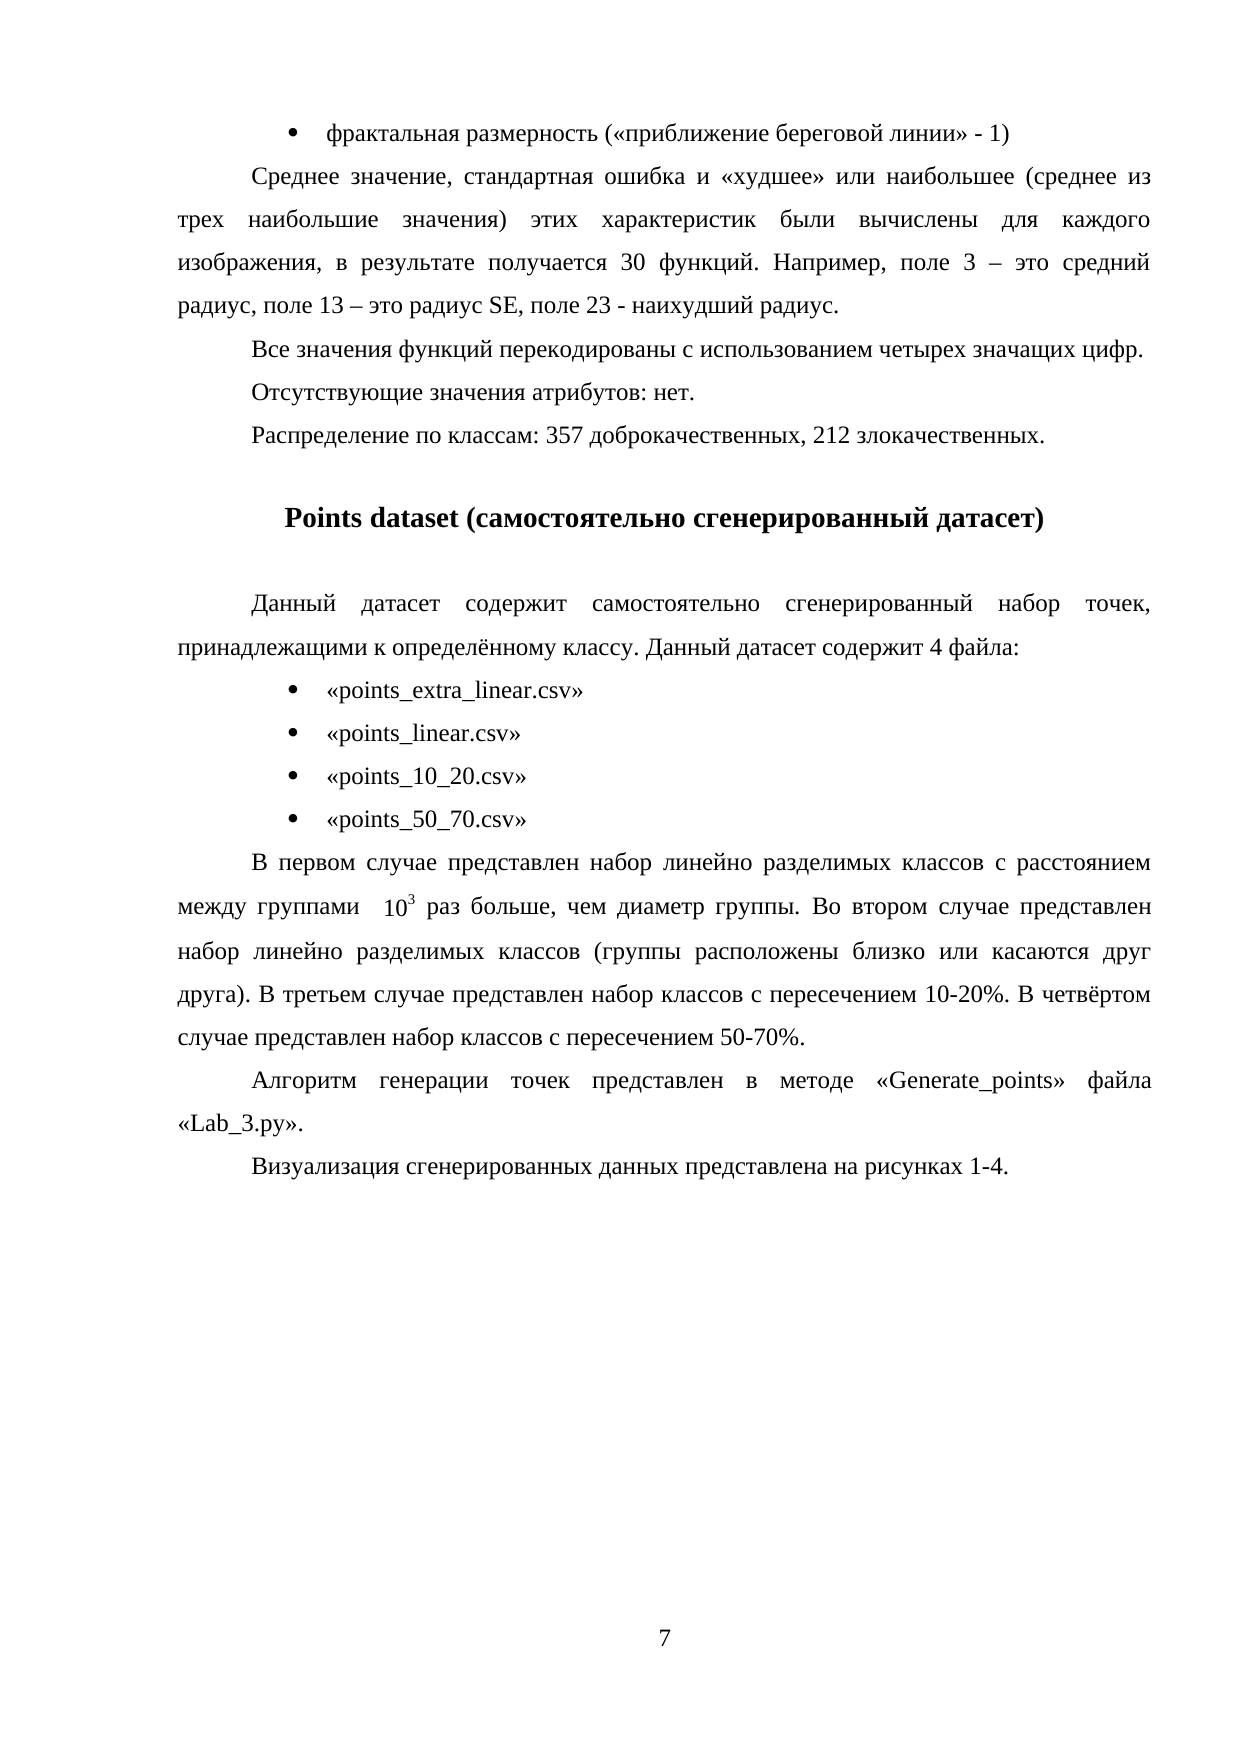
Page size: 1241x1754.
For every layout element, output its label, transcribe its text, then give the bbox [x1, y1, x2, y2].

text Среднее значение, стандартная ошибка и «худшее» или наибольшее (среднее из трех наибольшие значения) этих характеристик были вычислены для каждого изображения, в результате получается 30 функций. Например, поле 3 – это средний радиус, поле 13 – это радиус SE, поле 23 - наихудший радиус. [177, 161, 1152, 319]
text Данный датасет содержит самостоятельно сгенерированный набор точек, принадлежащими к определённому классу. Данный датасет содержит 4 файла: [177, 588, 1152, 660]
list «points_50_70.csv» [288, 804, 1152, 833]
text Отсутствующие значения атрибутов: нет. [177, 377, 1152, 406]
text В первом случае представлен набор линейно разделимых классов с расстоянием между группами раз больше, чем диаметр группы. Во втором случае представлен набор линейно разделимых классов (группы расположены близко или касаются друг друга). В третьем случае представлен набор классов с пересечением 10-20%. В четвёртом случае представлен набор классов с пересечением 50-70%. [177, 847, 1152, 1051]
text Все значения функций перекодированы с использованием четырех значащих цифр. [177, 334, 1152, 362]
list «points_linear.csv» [288, 718, 1152, 747]
list фрактальная размерность («приближение береговой линии» - 1) [288, 118, 1152, 147]
list «points_10_20.csv» [288, 761, 1152, 790]
text Алгоритм генерации точек представлен в методе «Generate_points» файла «Lab_3.py». [177, 1065, 1152, 1137]
text Распределение по классам: 357 доброкачественных, 212 злокачественных. [177, 420, 1152, 449]
text Визуализация сгенерированных данных представлена на рисунках 1-4. [177, 1151, 1152, 1180]
subtitle Points dataset (самостоятельно сгенерированный датасет) [177, 501, 1152, 534]
list «points_extra_linear.csv» [288, 675, 1152, 703]
